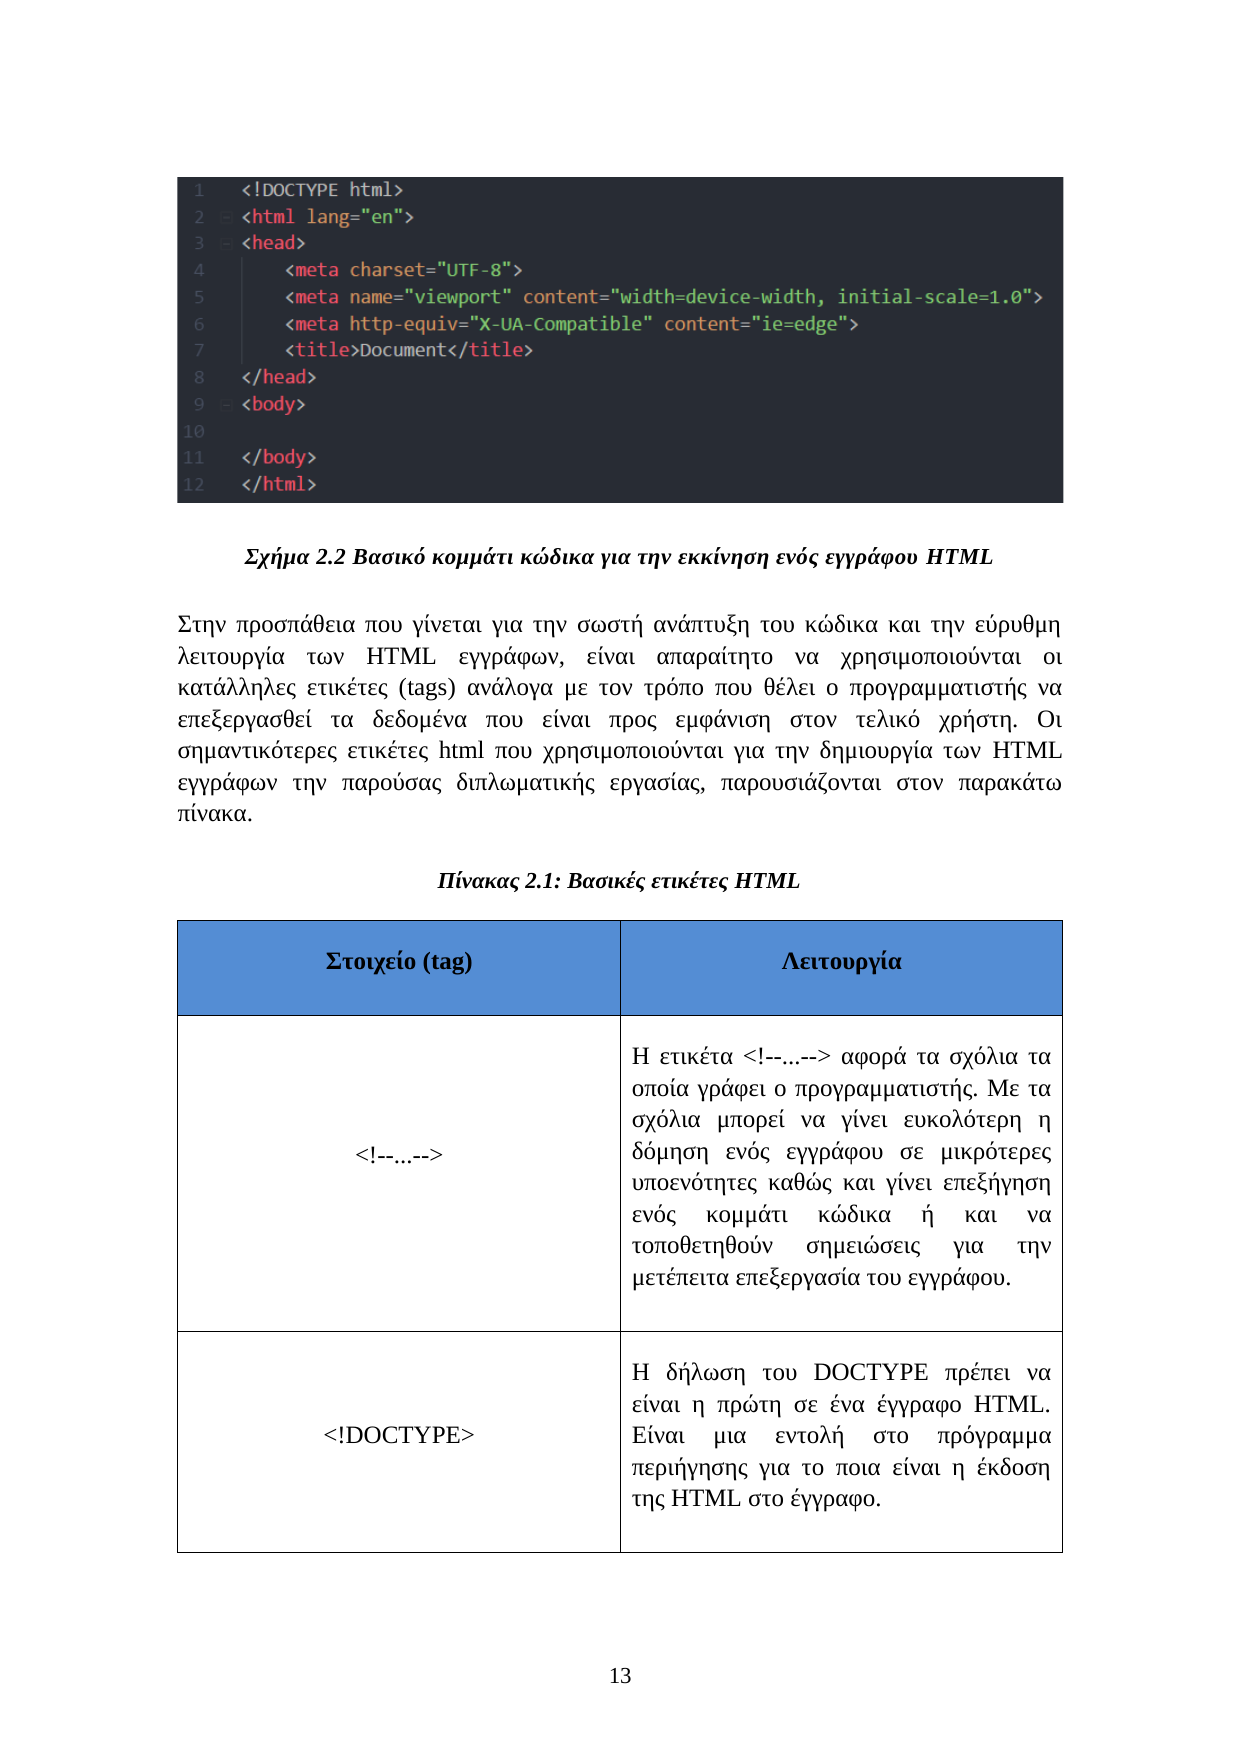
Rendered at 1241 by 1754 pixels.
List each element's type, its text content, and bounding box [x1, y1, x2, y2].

table_header Στοιχείο (tag) [178, 921, 620, 1015]
table_cell Η ετικέτα <!--...--> αφορά τα σχόλια τα οποία γράφει ο προγραμματιστής. Με τα σχόλια μπορεί να γίνει ευκολότερη η δόμηση ενός εγγράφου σε μικρότερες υποενότητες καθώς και γίνει επεξήγηση ενός κομμάτι κώδικα ή και να τοποθετηθούν σημειώσεις για την μετέπειτα επεξεργασία του εγγράφου. [621, 1016, 1062, 1331]
picture [177, 177, 1064, 503]
table_cell Η δήλωση του DOCTYPE πρέπει να είναι η πρώτη σε ένα έγγραφο HTML. Είναι μια εντολή στο πρόγραμμα περιήγησης για το ποια είναι η έκδοση της HTML στο έγγραφο. [621, 1332, 1062, 1552]
text Σχήμα 2.2 Βασικό κομμάτι κώδικα για την εκκίνηση ενός εγγράφου HTML [177, 543, 1063, 569]
table_cell <!DOCTYPE> [178, 1332, 620, 1552]
text Στην προσπάθεια που γίνεται για την σωστή ανάπτυξη του κώδικα και την εύρυθμη λειτουργία των HTML εγγράφων, είναι απαραίτητο να χρησιμοποιούνται οι κατάλληλες ετικέτες (tags) ανάλογα με τον τρόπο που θέλει ο προγραμματιστής να επεξεργασθεί τα δεδομένα που είναι προς εμφάνιση στον τελικό χρήστη. Οι σημαντικότερες ετικέτες html που χρησιμοποιούνται για την δημιουργία των HTML εγγράφων την παρούσας διπλωματικής εργασίας, παρουσιάζονται στον παρακάτω πίνακα. [177, 609, 1063, 827]
table_cell <!--...--> [178, 1016, 620, 1331]
text Πίνακας 2.1: Βασικές ετικέτες HTML [177, 868, 1063, 894]
table_header Λειτουργία [621, 921, 1062, 1015]
